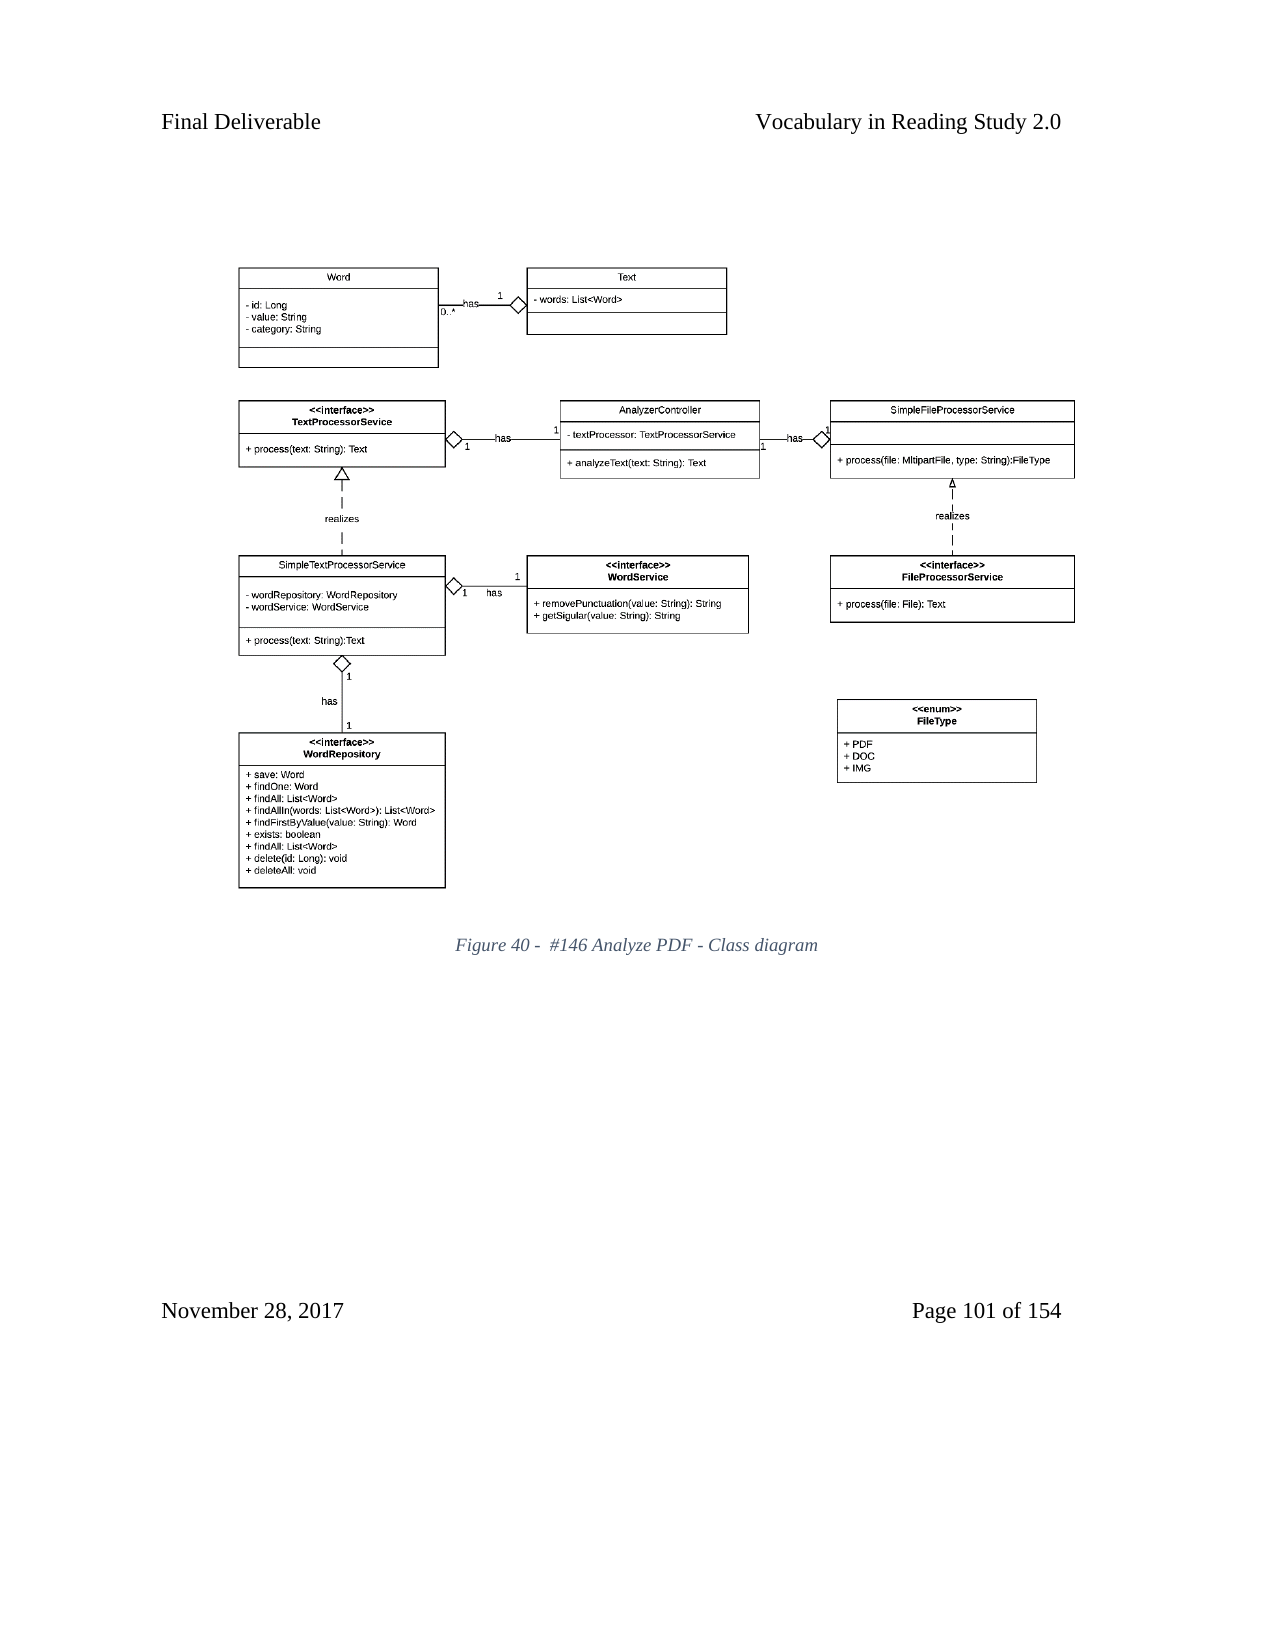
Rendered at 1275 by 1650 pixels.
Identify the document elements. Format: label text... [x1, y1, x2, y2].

picture [150, 235, 1125, 910]
text Figure 40 - #146 Analyze PDF - Class diagram [150, 934, 1125, 956]
